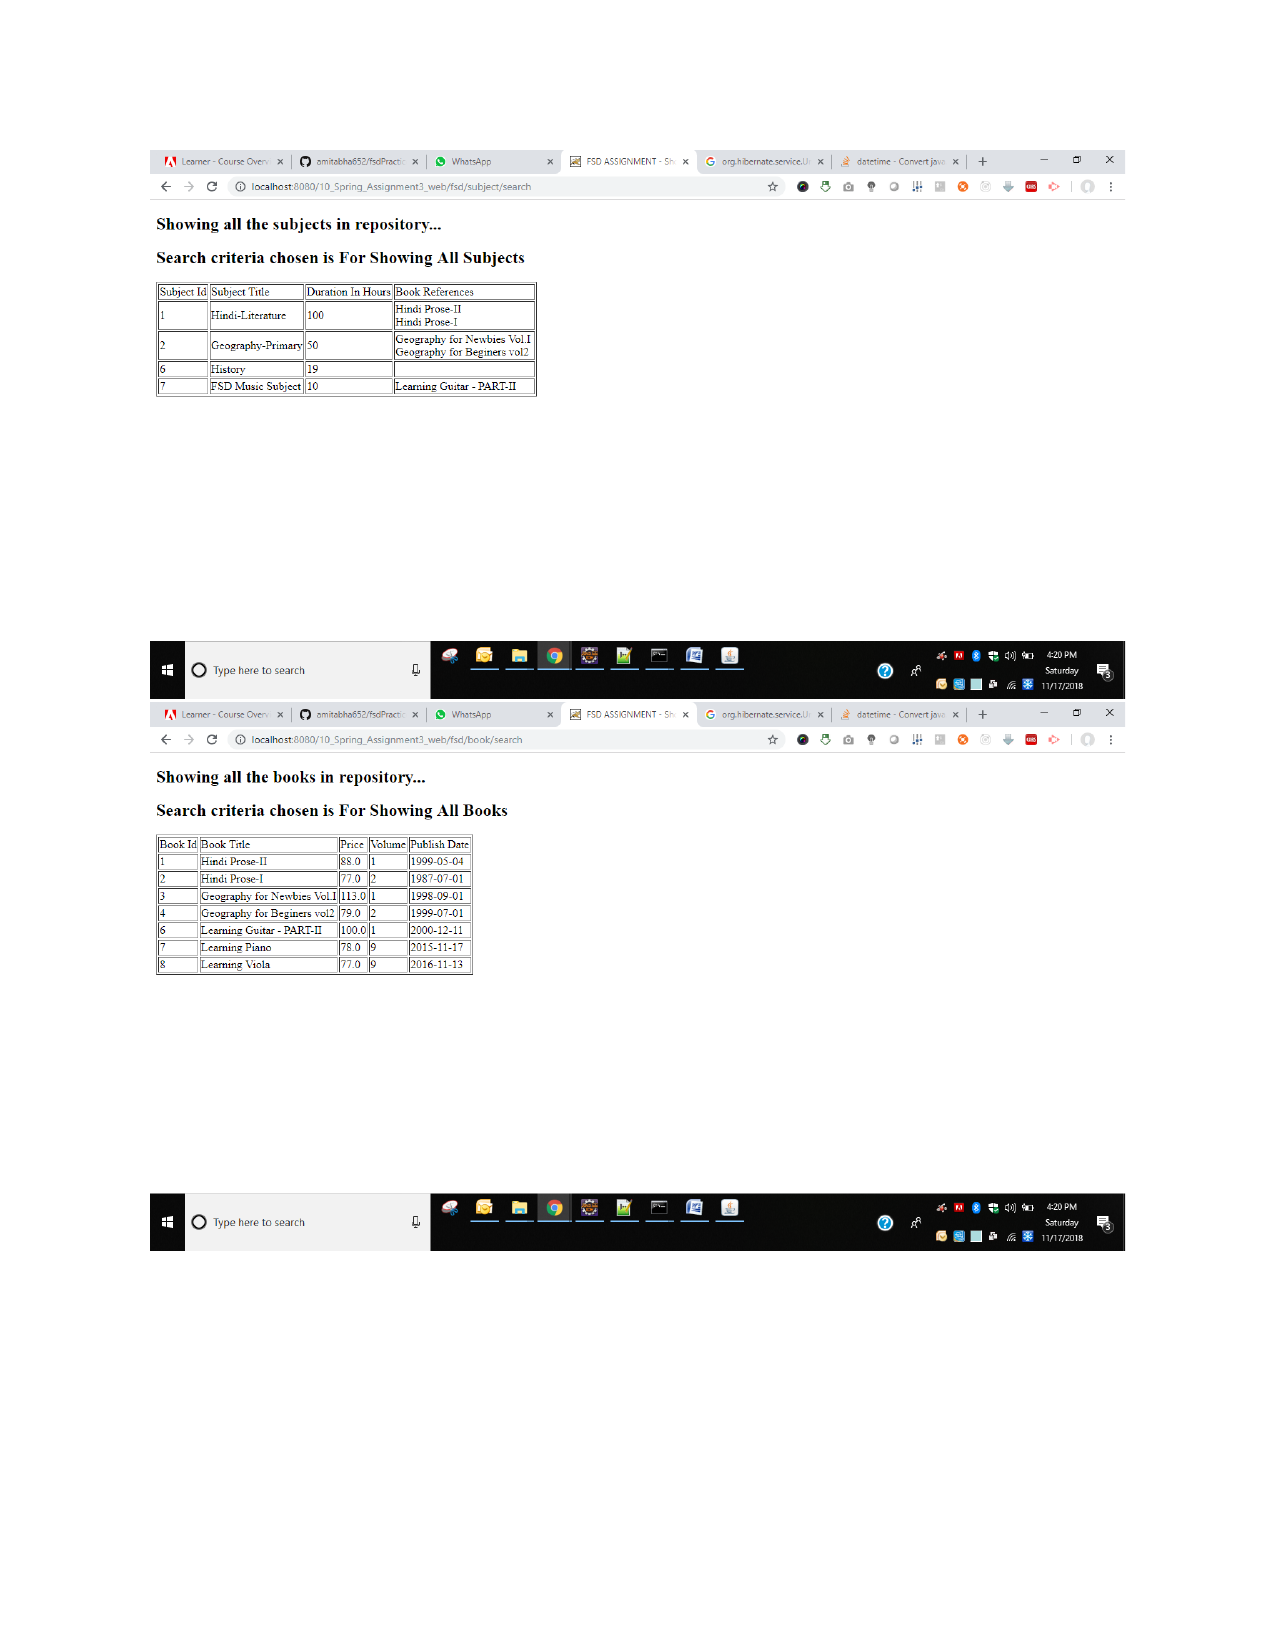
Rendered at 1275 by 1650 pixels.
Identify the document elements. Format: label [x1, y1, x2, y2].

picture [150, 702, 1125, 1251]
picture [150, 150, 1125, 699]
